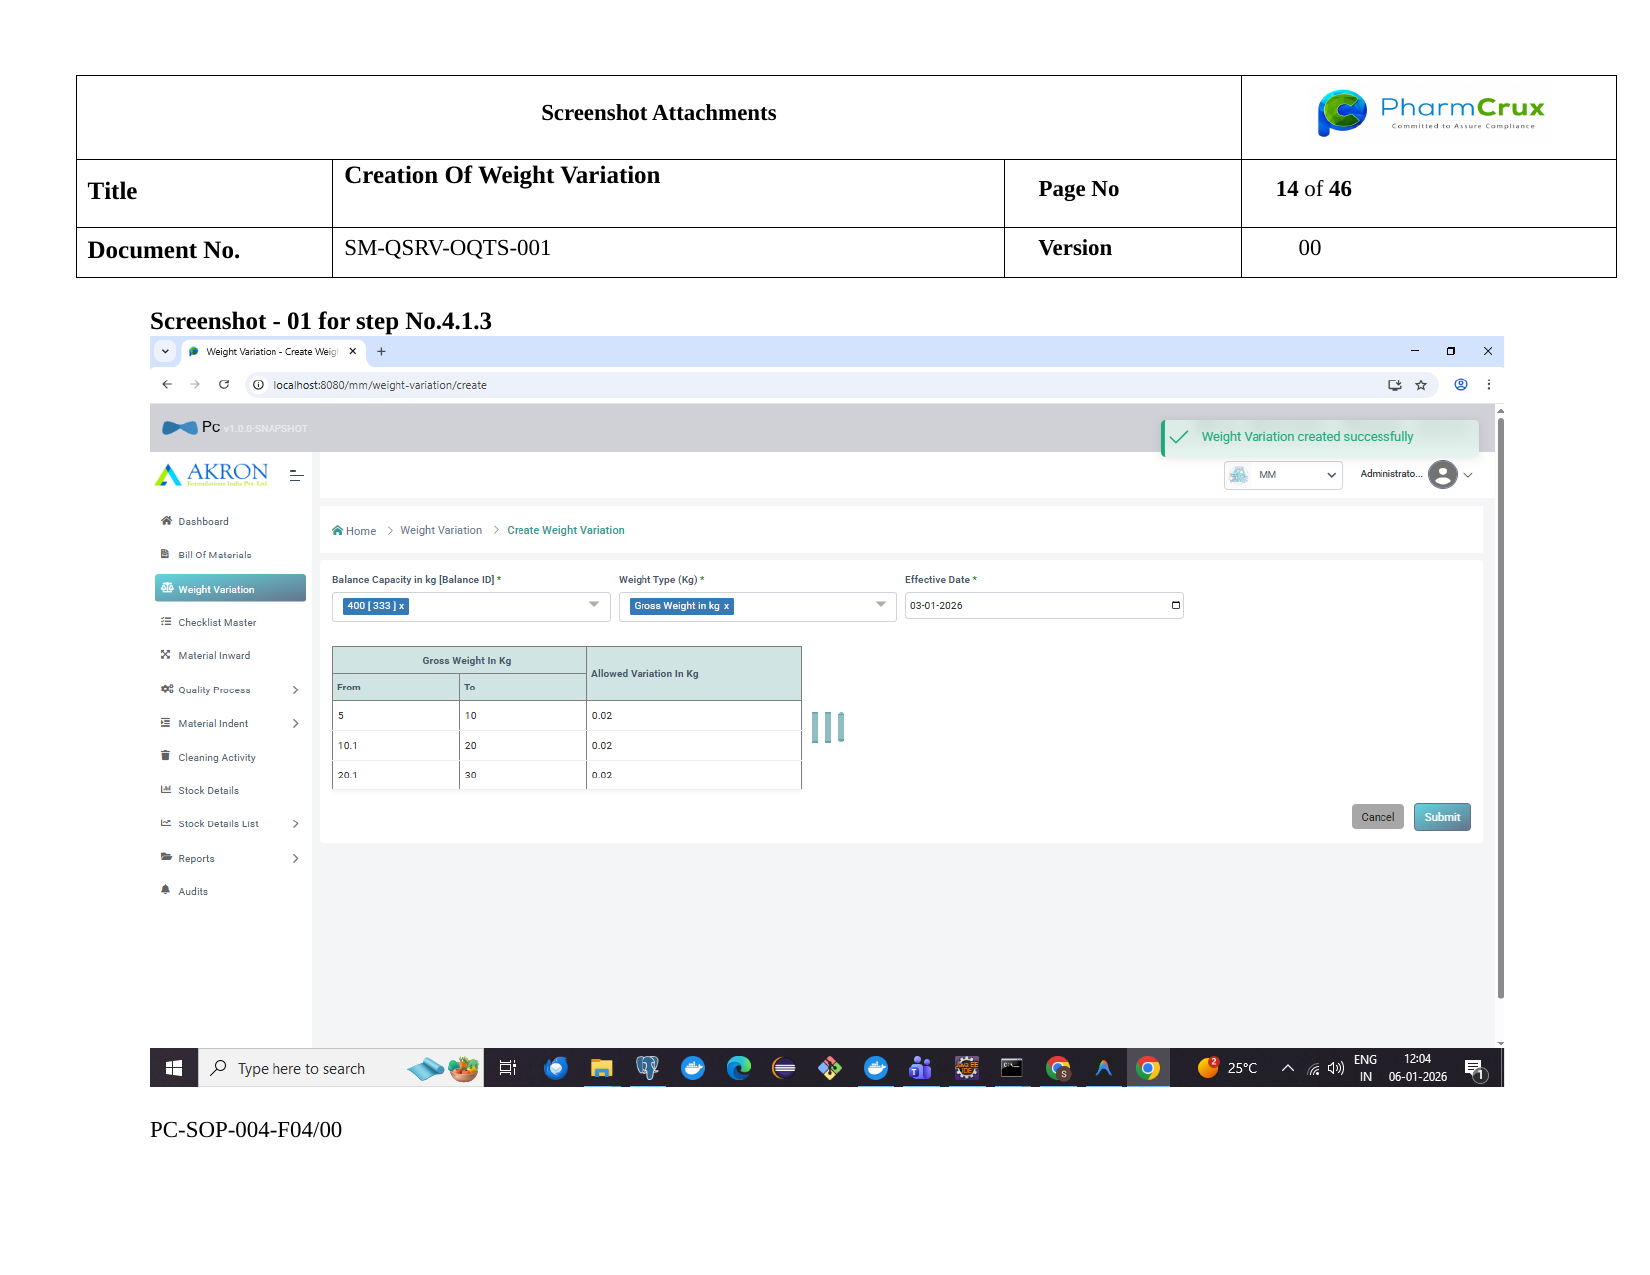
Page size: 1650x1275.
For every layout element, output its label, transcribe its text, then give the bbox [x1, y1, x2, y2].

picture [1307, 82, 1551, 143]
text Screenshot - 01 for step No.4.1.3 [150, 306, 1500, 336]
picture [150, 336, 1505, 1087]
